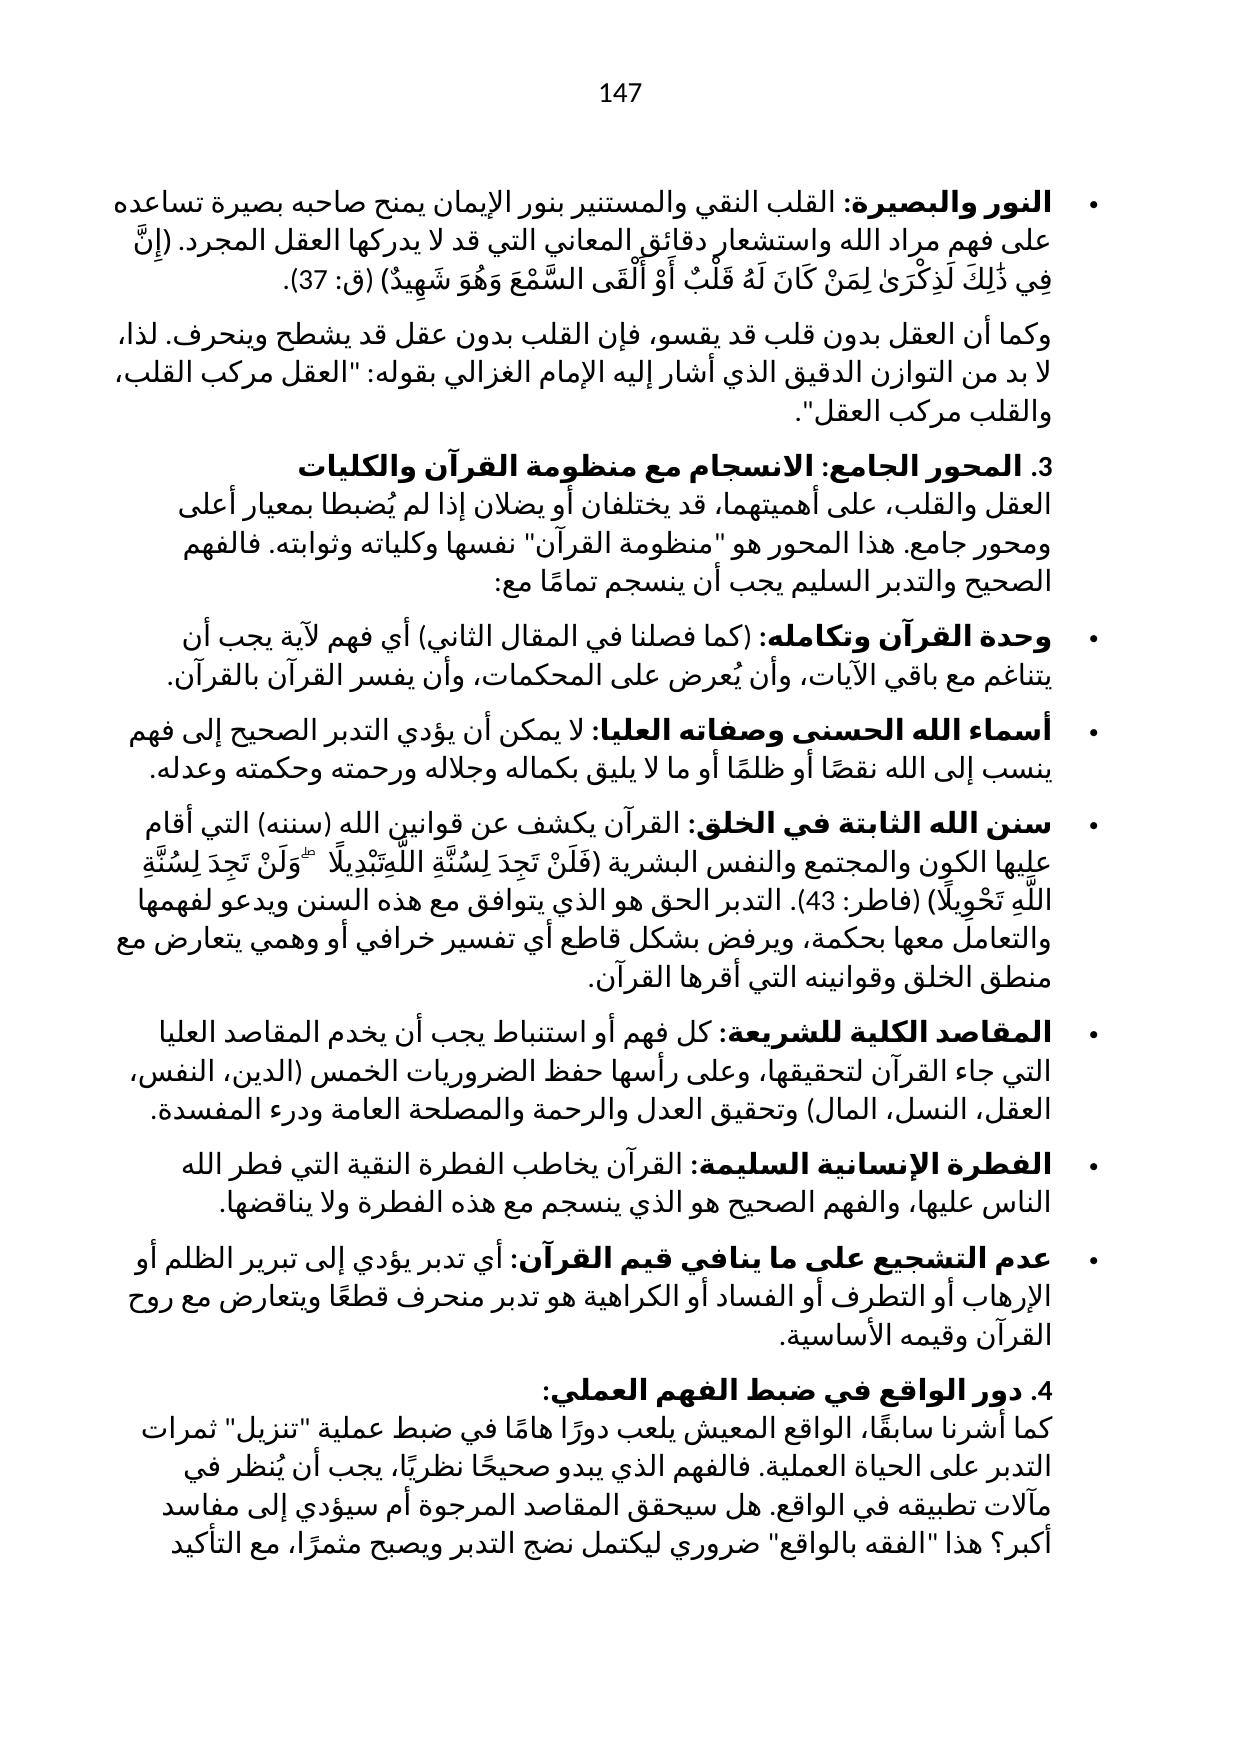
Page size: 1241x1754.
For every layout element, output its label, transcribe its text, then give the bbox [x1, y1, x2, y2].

list سنن الله الثابتة في الخلق: القرآن يكشف عن قوانين الله (سننه) التي أقام عليها الكون والمجتمع والنفس البشرية ﴿فَلَنْ تَجِدَ لِسُنَّةِ اللَّهِ تَبْدِيلًا ۖ وَلَنْ تَجِدَ لِسُنَّةِ اللَّهِ تَحْوِيلًا﴾ (فاطر: 43). التدبر الحق هو الذي يتوافق مع هذه السنن ويدعو لفهمها والتعامل معها بحكمة، ويرفض بشكل قاطع أي تفسير خرافي أو وهمي يتعارض مع منطق الخلق وقوانينه التي أقرها القرآن. [112, 805, 1090, 995]
list المقاصد الكلية للشريعة: كل فهم أو استنباط يجب أن يخدم المقاصد العليا التي جاء القرآن لتحقيقها، وعلى رأسها حفظ الضروريات الخمس (الدين، النفس، العقل، النسل، المال) وتحقيق العدل والرحمة والمصلحة العامة ودرء المفسدة. [112, 1014, 1090, 1127]
list وحدة القرآن وتكامله: (كما فصلنا في المقال الثاني) أي فهم لآية يجب أن يتناغم مع باقي الآيات، وأن يُعرض على المحكمات، وأن يفسر القرآن بالقرآن. [112, 618, 1090, 692]
list الفطرة الإنسانية السليمة: القرآن يخاطب الفطرة النقية التي فطر الله الناس عليها، والفهم الصحيح هو الذي ينسجم مع هذه الفطرة ولا يناقضها. [112, 1146, 1090, 1220]
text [112, 1372, 1053, 1561]
list أسماء الله الحسنى وصفاته العليا: لا يمكن أن يؤدي التدبر الصحيح إلى فهم ينسب إلى الله نقصًا أو ظلمًا أو ما لا يليق بكماله وجلاله ورحمته وحكمته وعدله. [112, 712, 1090, 786]
text 3. المحور الجامع: الانسجام مع منظومة القرآن والكليات العقل والقلب، على أهميتهما، قد يختلفان أو يضلان إذا لم يُضبطا بمعيار أعلى ومحور جامع. هذا المحور هو "منظومة القرآن" نفسها وكلياته وثوابته. فالفهم الصحيح والتدبر السليم يجب أن ينسجم تمامًا مع: [112, 448, 1053, 599]
text وكما أن العقل بدون قلب قد يقسو، فإن القلب بدون عقل قد يشطح وينحرف. لذا، لا بد من التوازن الدقيق الذي أشار إليه الإمام الغزالي بقوله: "العقل مركب القلب، والقلب مركب العقل". [112, 316, 1053, 428]
list النور والبصيرة: القلب النقي والمستنير بنور الإيمان يمنح صاحبه بصيرة تساعده على فهم مراد الله واستشعار دقائق المعاني التي قد لا يدركها العقل المجرد. ﴿إِنَّ فِي ذَٰلِكَ لَذِكْرَىٰ لِمَنْ كَانَ لَهُ قَلْبٌ أَوْ أَلْقَى السَّمْعَ وَهُوَ شَهِيدٌ﴾ (ق: 37). [112, 184, 1090, 296]
list عدم التشجيع على ما ينافي قيم القرآن: أي تدبر يؤدي إلى تبرير الظلم أو الإرهاب أو التطرف أو الفساد أو الكراهية هو تدبر منحرف قطعًا ويتعارض مع روح القرآن وقيمه الأساسية. [112, 1240, 1090, 1352]
